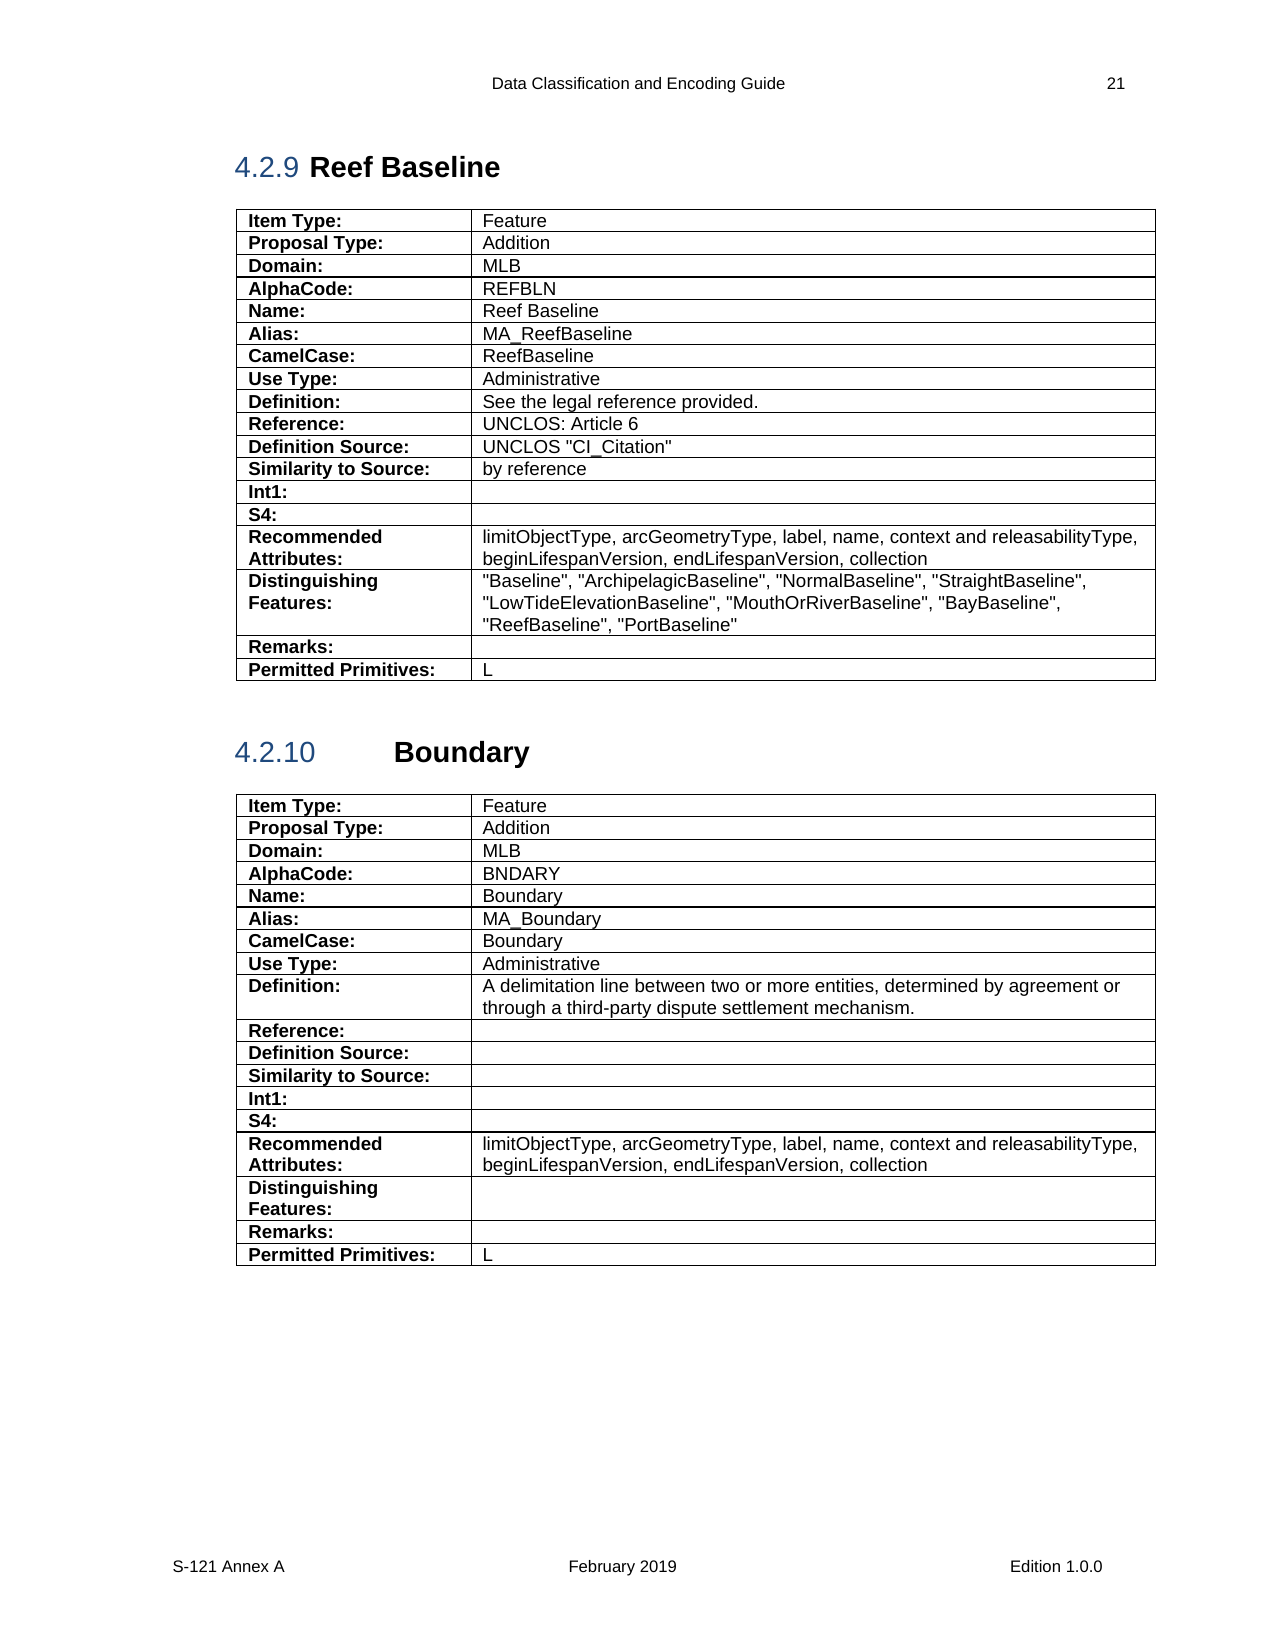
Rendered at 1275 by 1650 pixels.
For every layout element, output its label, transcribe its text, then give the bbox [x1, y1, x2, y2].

table_cell Remarks: [237, 1221, 471, 1242]
table_cell [472, 1177, 1155, 1220]
table_cell Boundary [472, 930, 1155, 952]
table_cell Reference: [237, 413, 471, 434]
table_cell Int1: [237, 1087, 471, 1109]
table_cell S4: [237, 1110, 471, 1131]
table_cell ReefBaseline [472, 345, 1155, 367]
table_cell REFBLN [472, 278, 1155, 299]
table_cell Addition [472, 232, 1155, 254]
table_cell [472, 1042, 1155, 1064]
table_cell See the legal reference provided. [472, 390, 1155, 412]
table_cell UNCLOS "CI_Citation" [472, 436, 1155, 457]
table_cell Recommended Attributes: [237, 526, 471, 569]
table_cell Definition Source: [237, 1042, 471, 1064]
table_cell Definition: [237, 975, 471, 1018]
table_cell Alias: [237, 908, 471, 929]
table_cell Addition [472, 817, 1155, 839]
table_cell Remarks: [237, 636, 471, 657]
table_cell UNCLOS: Article 6 [472, 413, 1155, 434]
table_cell CamelCase: [237, 345, 471, 367]
table_cell [472, 636, 1155, 657]
table_cell [472, 504, 1155, 525]
subtitle Reef Baseline [234, 150, 1125, 183]
table_cell Use Type: [237, 368, 471, 389]
table_cell MLB [472, 255, 1155, 276]
table_cell A delimitation line between two or more entities, determined by agreement or through a third-party dispute settlement mechanism. [472, 975, 1155, 1018]
table_header Feature [472, 795, 1155, 816]
table_cell CamelCase: [237, 930, 471, 952]
table_cell Proposal Type: [237, 817, 471, 839]
table_cell "Baseline", "ArchipelagicBaseline", "NormalBaseline", "StraightBaseline", "LowTideElevationBaseline", "MouthOrRiverBaseline", "BayBaseline", "ReefBaseline", "PortBaseline" [472, 570, 1155, 635]
subtitle Boundary [234, 735, 1125, 768]
table_cell L [472, 1244, 1155, 1265]
table_cell MA_Boundary [472, 908, 1155, 929]
table_cell MLB [472, 840, 1155, 861]
table_cell Reference: [237, 1020, 471, 1041]
table_cell Administrative [472, 368, 1155, 389]
table_cell AlphaCode: [237, 862, 471, 884]
table_cell Reef Baseline [472, 300, 1155, 322]
table_cell Definition Source: [237, 436, 471, 457]
table_cell Proposal Type: [237, 232, 471, 254]
table_cell L [472, 659, 1155, 680]
table_cell Int1: [237, 481, 471, 502]
table_cell Name: [237, 300, 471, 322]
table_cell Alias: [237, 323, 471, 344]
table_cell AlphaCode: [237, 278, 471, 299]
table_cell Recommended Attributes: [237, 1133, 471, 1176]
table_cell Name: [237, 885, 471, 906]
table_cell [472, 1065, 1155, 1086]
table_cell by reference [472, 458, 1155, 480]
table_cell Use Type: [237, 953, 471, 974]
table_cell limitObjectType, arcGeometryType, label, name, context and releasabilityType, beginLifespanVersion, endLifespanVersion, collection [472, 526, 1155, 569]
table_cell Boundary [472, 885, 1155, 906]
table_cell [472, 481, 1155, 502]
table_cell BNDARY [472, 862, 1155, 884]
table_header Item Type: [237, 210, 471, 231]
table_cell Permitted Primitives: [237, 1244, 471, 1265]
table_cell Domain: [237, 840, 471, 861]
table_header Feature [472, 210, 1155, 231]
table_header Item Type: [237, 795, 471, 816]
table_cell Definition: [237, 390, 471, 412]
table_cell [472, 1020, 1155, 1041]
table_cell Permitted Primitives: [237, 659, 471, 680]
table_cell [472, 1110, 1155, 1131]
table_cell [472, 1221, 1155, 1242]
table_cell S4: [237, 504, 471, 525]
table_cell limitObjectType, arcGeometryType, label, name, context and releasabilityType, beginLifespanVersion, endLifespanVersion, collection [472, 1133, 1155, 1176]
table_cell MA_ReefBaseline [472, 323, 1155, 344]
table_cell Distinguishing Features: [237, 1177, 471, 1220]
table_cell [472, 1087, 1155, 1109]
table_cell Similarity to Source: [237, 458, 471, 480]
table_cell Similarity to Source: [237, 1065, 471, 1086]
table_cell Administrative [472, 953, 1155, 974]
table_cell Domain: [237, 255, 471, 276]
table_cell Distinguishing Features: [237, 570, 471, 635]
